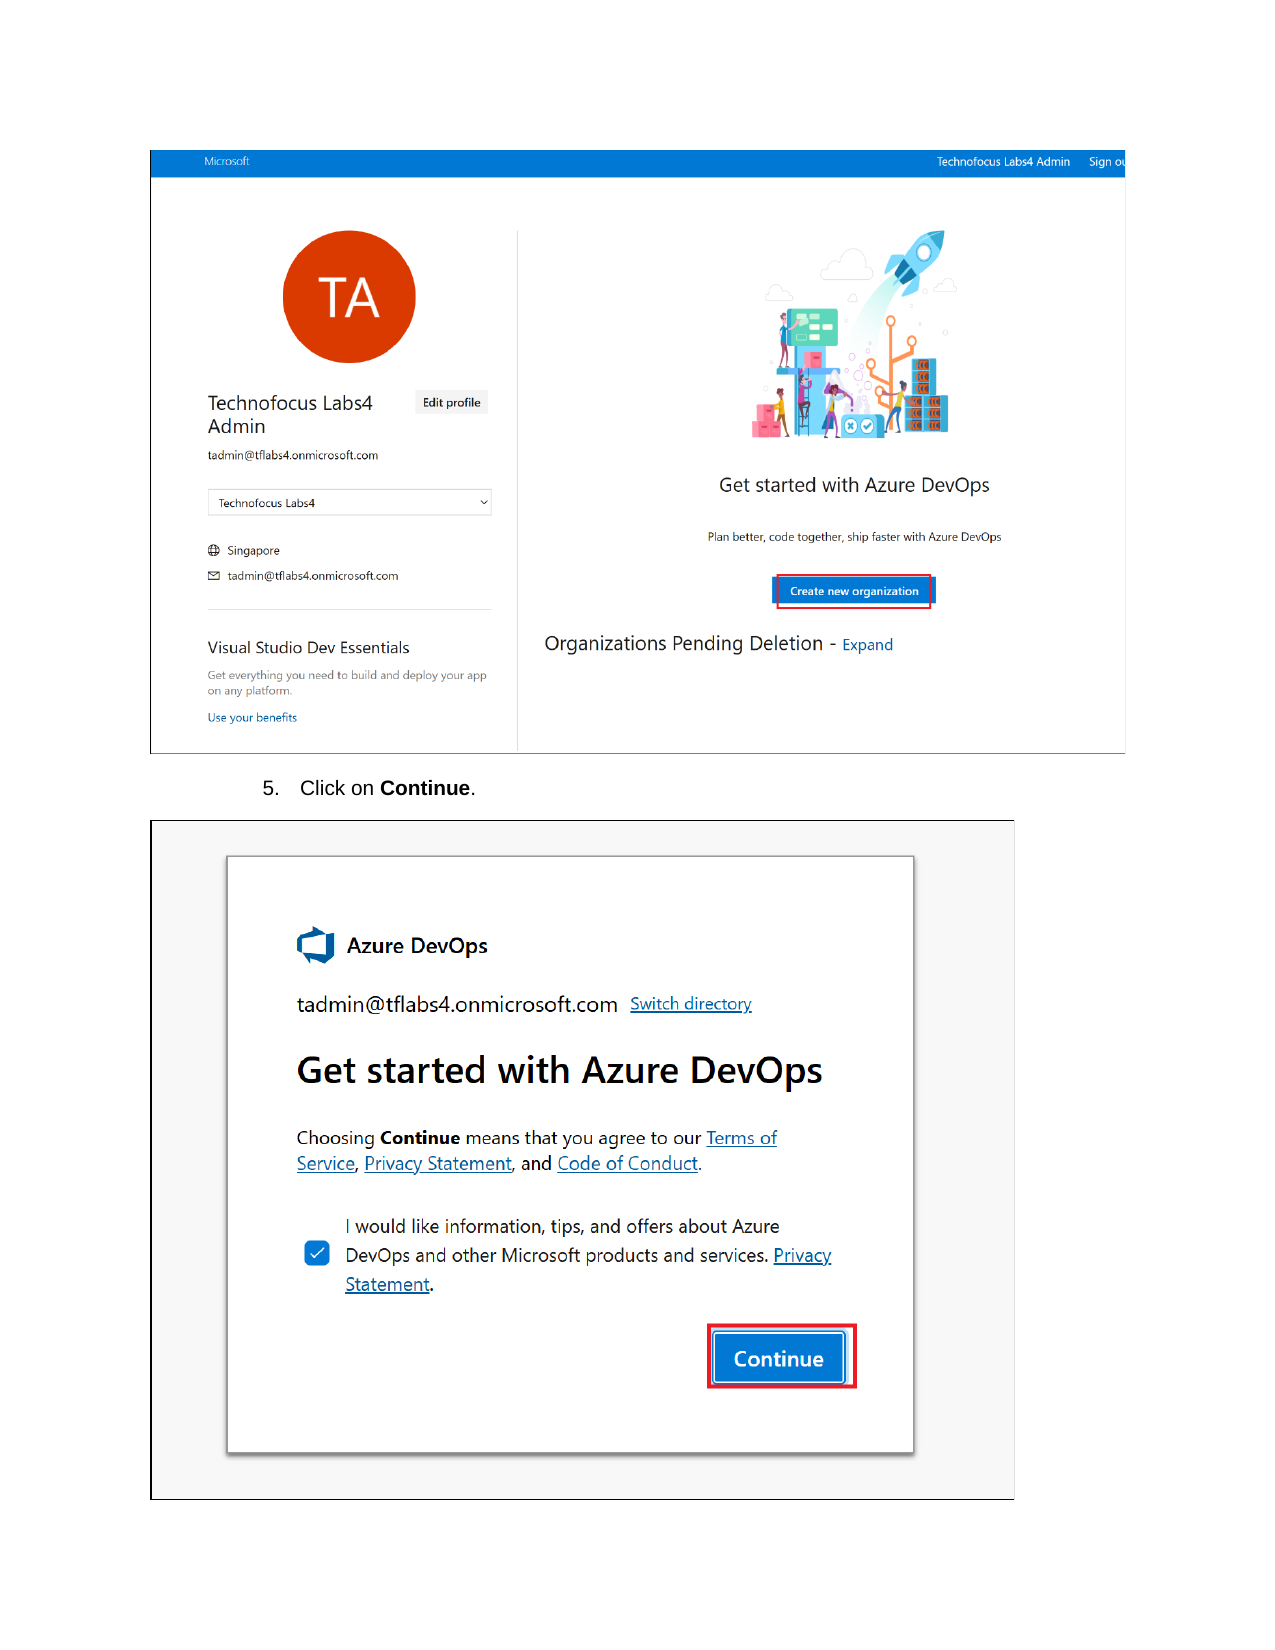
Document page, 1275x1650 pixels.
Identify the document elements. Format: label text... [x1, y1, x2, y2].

picture [150, 820, 1015, 1500]
picture [150, 150, 1125, 754]
list Click on Continue. [262, 776, 1125, 800]
